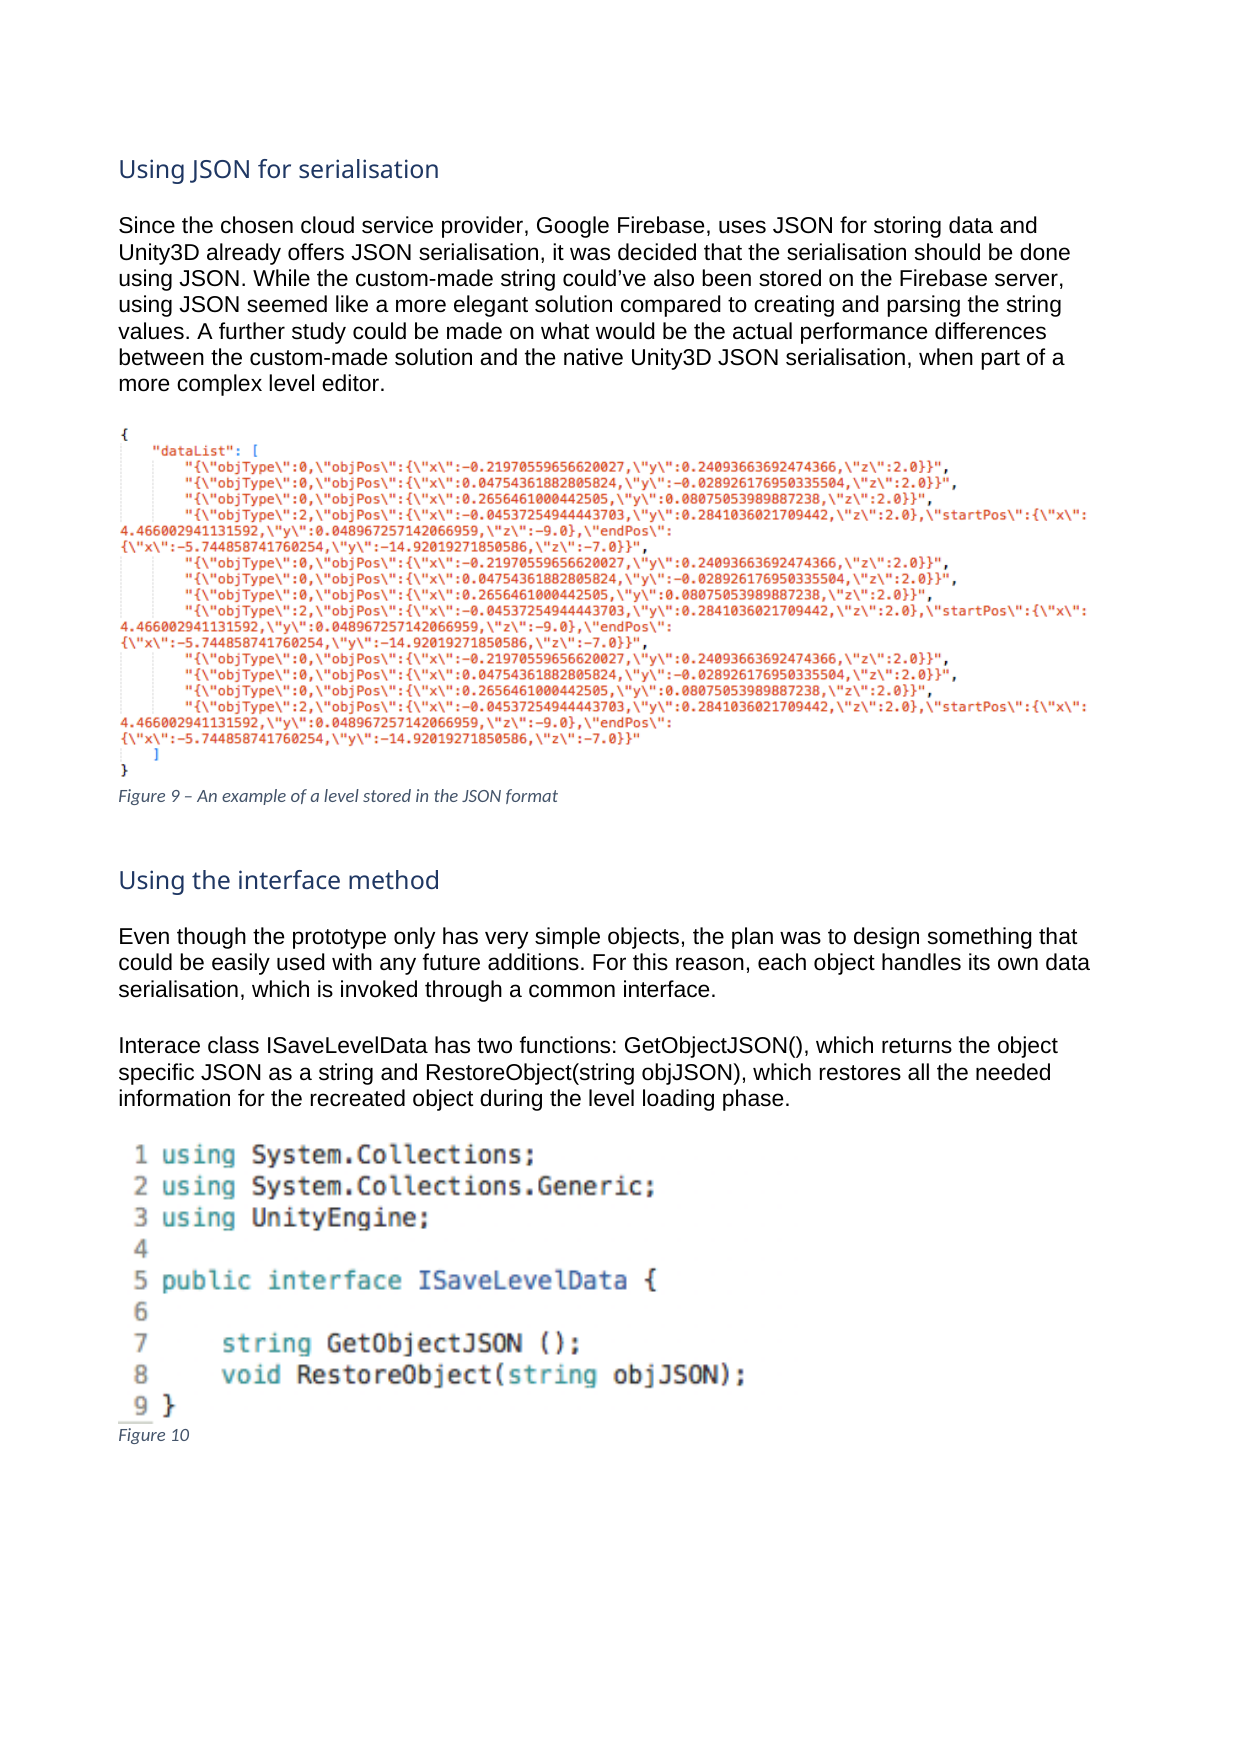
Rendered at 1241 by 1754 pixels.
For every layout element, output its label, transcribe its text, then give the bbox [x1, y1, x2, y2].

text Even though the prototype only has very simple objects, the plan was to design something that could be easily used with any future additions. For this reason, each object handles its own data serialisation, which is invoked through a common interface. [118, 923, 1122, 1002]
picture [118, 425, 1122, 784]
text Figure 9 – An example of a level stored in the JSON format [118, 784, 1122, 807]
picture [118, 1142, 804, 1424]
text Since the chosen cloud service provider, Google Firebase, uses JSON for storing data and Unity3D already offers JSON serialisation, it was decided that the serialisation should be done using JSON. While the custom-made string could’ve also been stored on the Firebase server, using JSON seemed like a more elegant solution compared to creating and parsing the string values. A further study could be made on what would be the actual performance differences between the custom-made solution and the native Unity3D JSON serialisation, when part of a more complex level editor. [118, 212, 1122, 397]
subtitle Using the interface method [118, 862, 1122, 897]
text Interace class ISaveLevelData has two functions: GetObjectJSON(), which returns the object specific JSON as a string and RestoreObject(string objJSON), which restores all the needed information for the recreated object during the level loading phase. [118, 1032, 1122, 1112]
subtitle Using JSON for serialisation [118, 152, 1122, 186]
text Figure 10 [118, 1423, 1122, 1446]
